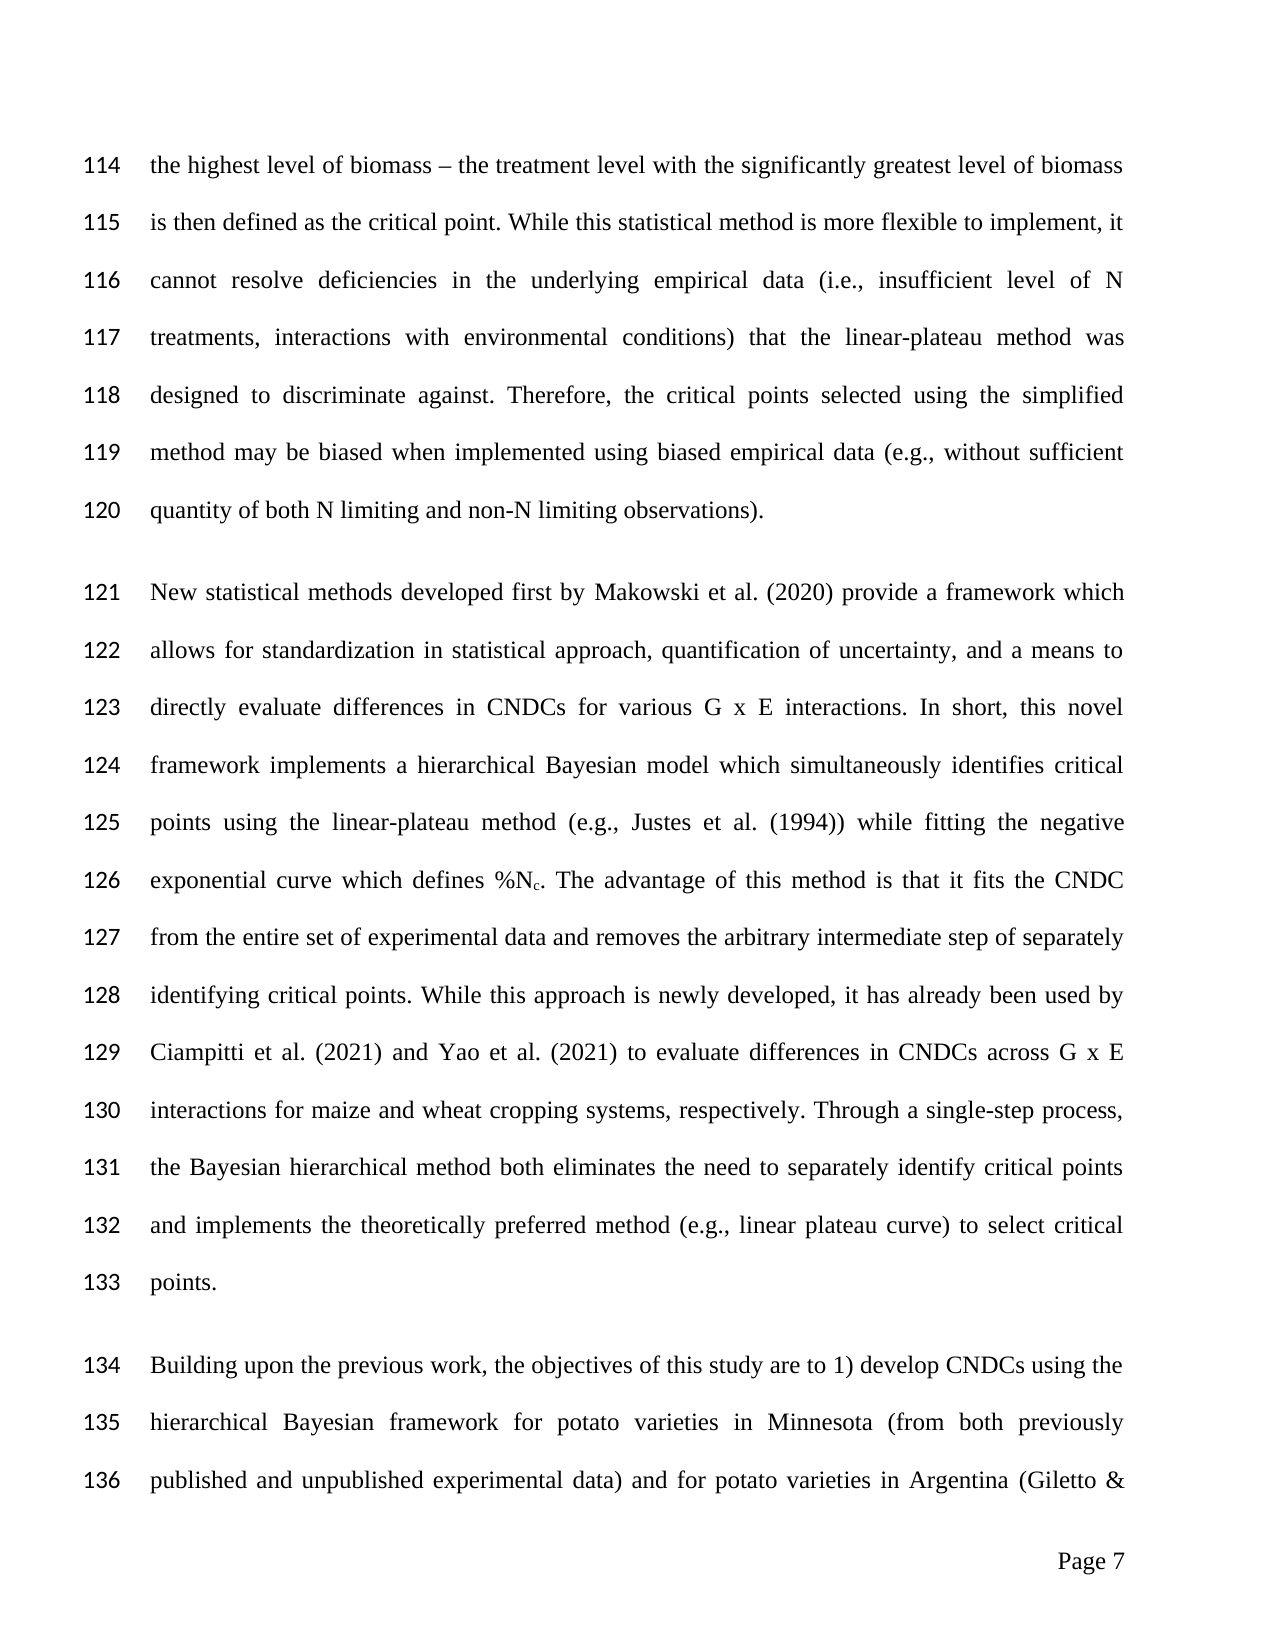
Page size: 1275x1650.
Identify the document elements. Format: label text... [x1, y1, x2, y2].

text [150, 150, 1125, 524]
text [150, 1350, 1125, 1494]
text New statistical methods developed first by Makowski et al. (2020) provide a framework which allows for standardization in statistical approach, quantification of uncertainty, and a means to directly evaluate differences in CNDCs for various G x E interactions. In short, this novel framework implements a hierarchical Bayesian model which simultaneously identifies critical points using the linear-plateau method (e.g., Justes et al. (1994)) while fitting the negative exponential curve which defines %Nc. The advantage of this method is that it fits the CNDC from the entire set of experimental data and removes the arbitrary intermediate step of separately identifying critical points. While this approach is newly developed, it has already been used by Ciampitti et al. (2021) and Yao et al. (2021) to evaluate differences in CNDCs across G x E interactions for maize and wheat cropping systems, respectively. Through a single-step process, the Bayesian hierarchical method both eliminates the need to separately identify critical points and implements the theoretically preferred method (e.g., linear plateau curve) to select critical points. [150, 577, 1125, 1296]
